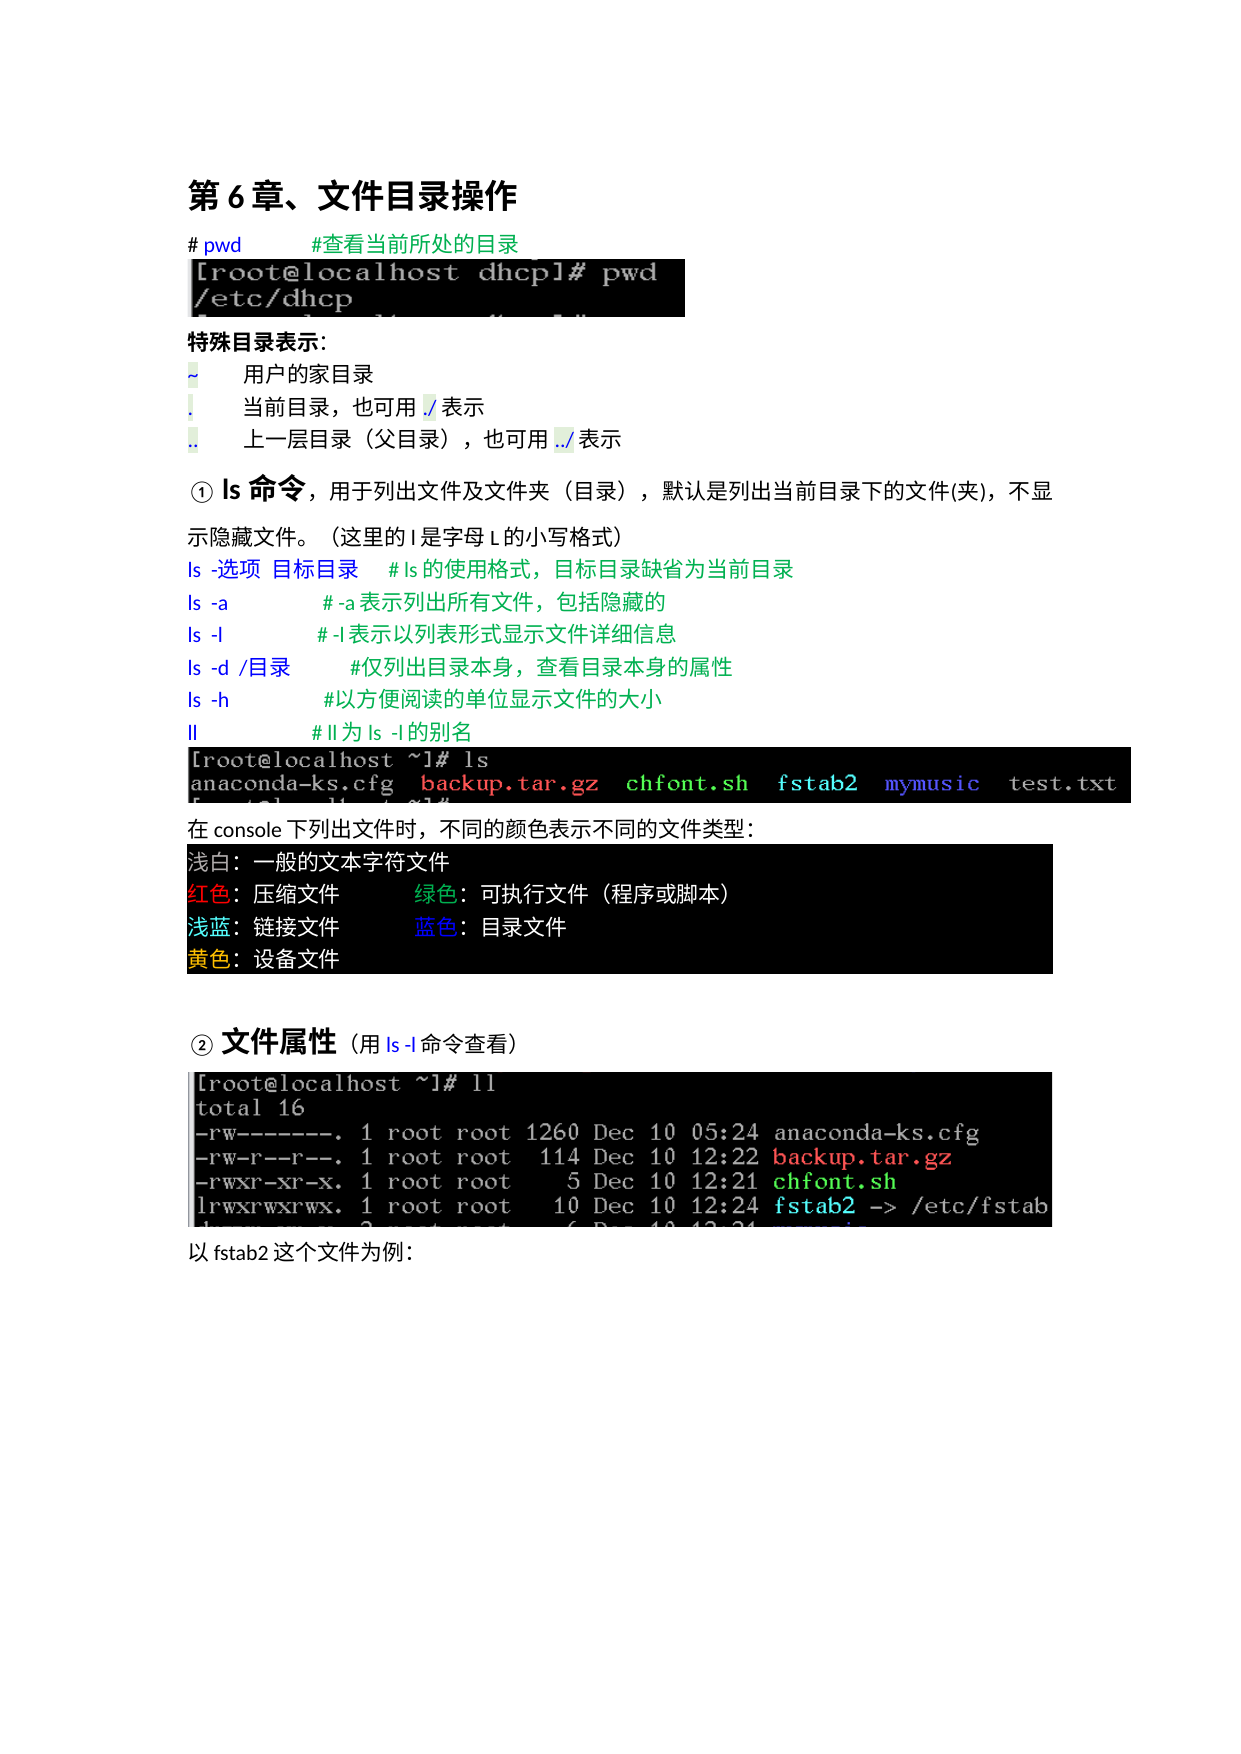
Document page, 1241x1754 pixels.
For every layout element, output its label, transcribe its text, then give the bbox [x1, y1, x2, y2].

text .. 上一层目录（父目录），也可用 ../ 表示 [187, 422, 1053, 454]
text 红色：压缩文件 绿色：可执行文件（程序或脚本） [187, 877, 1053, 909]
picture [187, 259, 685, 317]
picture [187, 1072, 1053, 1227]
text ls -选项 目标目录 # ls的使用格式，目标目录缺省为当前目录 [187, 552, 1053, 584]
text 浅白：一般的文本字符文件 [187, 844, 1053, 877]
text ① ls 命令，用于列出文件及文件夹（目录），默认是列出当前目录下的文件(夹)，不显示隐藏文件。（这里的l是字母L的小写格式） [187, 454, 1053, 552]
text . 当前目录，也可用 ./ 表示 [187, 389, 1053, 422]
text ls -l # -l表示以列表形式显示文件详细信息 [187, 617, 1053, 649]
picture [187, 747, 1131, 803]
text 以fstab2这个文件为例： [187, 1234, 1053, 1267]
text 浅蓝：链接文件 蓝色：目录文件 [187, 909, 1053, 942]
text ②文件属性（用ls -l命令查看） [187, 1007, 1053, 1072]
text 黄色：设备文件 [187, 942, 1053, 974]
text # pwd #查看当前所处的目录 [187, 227, 1053, 259]
text 第6章、文件目录操作 [187, 162, 1053, 227]
text ls -h #以方便阅读的单位显示文件的大小 [187, 682, 1053, 714]
text ~ 用户的家目录 [187, 357, 1053, 389]
text 在console下列出文件时，不同的颜色表示不同的文件类型： [187, 812, 1053, 844]
text 特殊目录表示： [187, 324, 1053, 357]
text ll # ll为ls -l的别名 [187, 714, 1053, 747]
text ls -d /目录 #仅列出目录本身，查看目录本身的属性 [187, 649, 1053, 682]
text ls -a # -a表示列出所有文件，包括隐藏的 [187, 584, 1053, 617]
